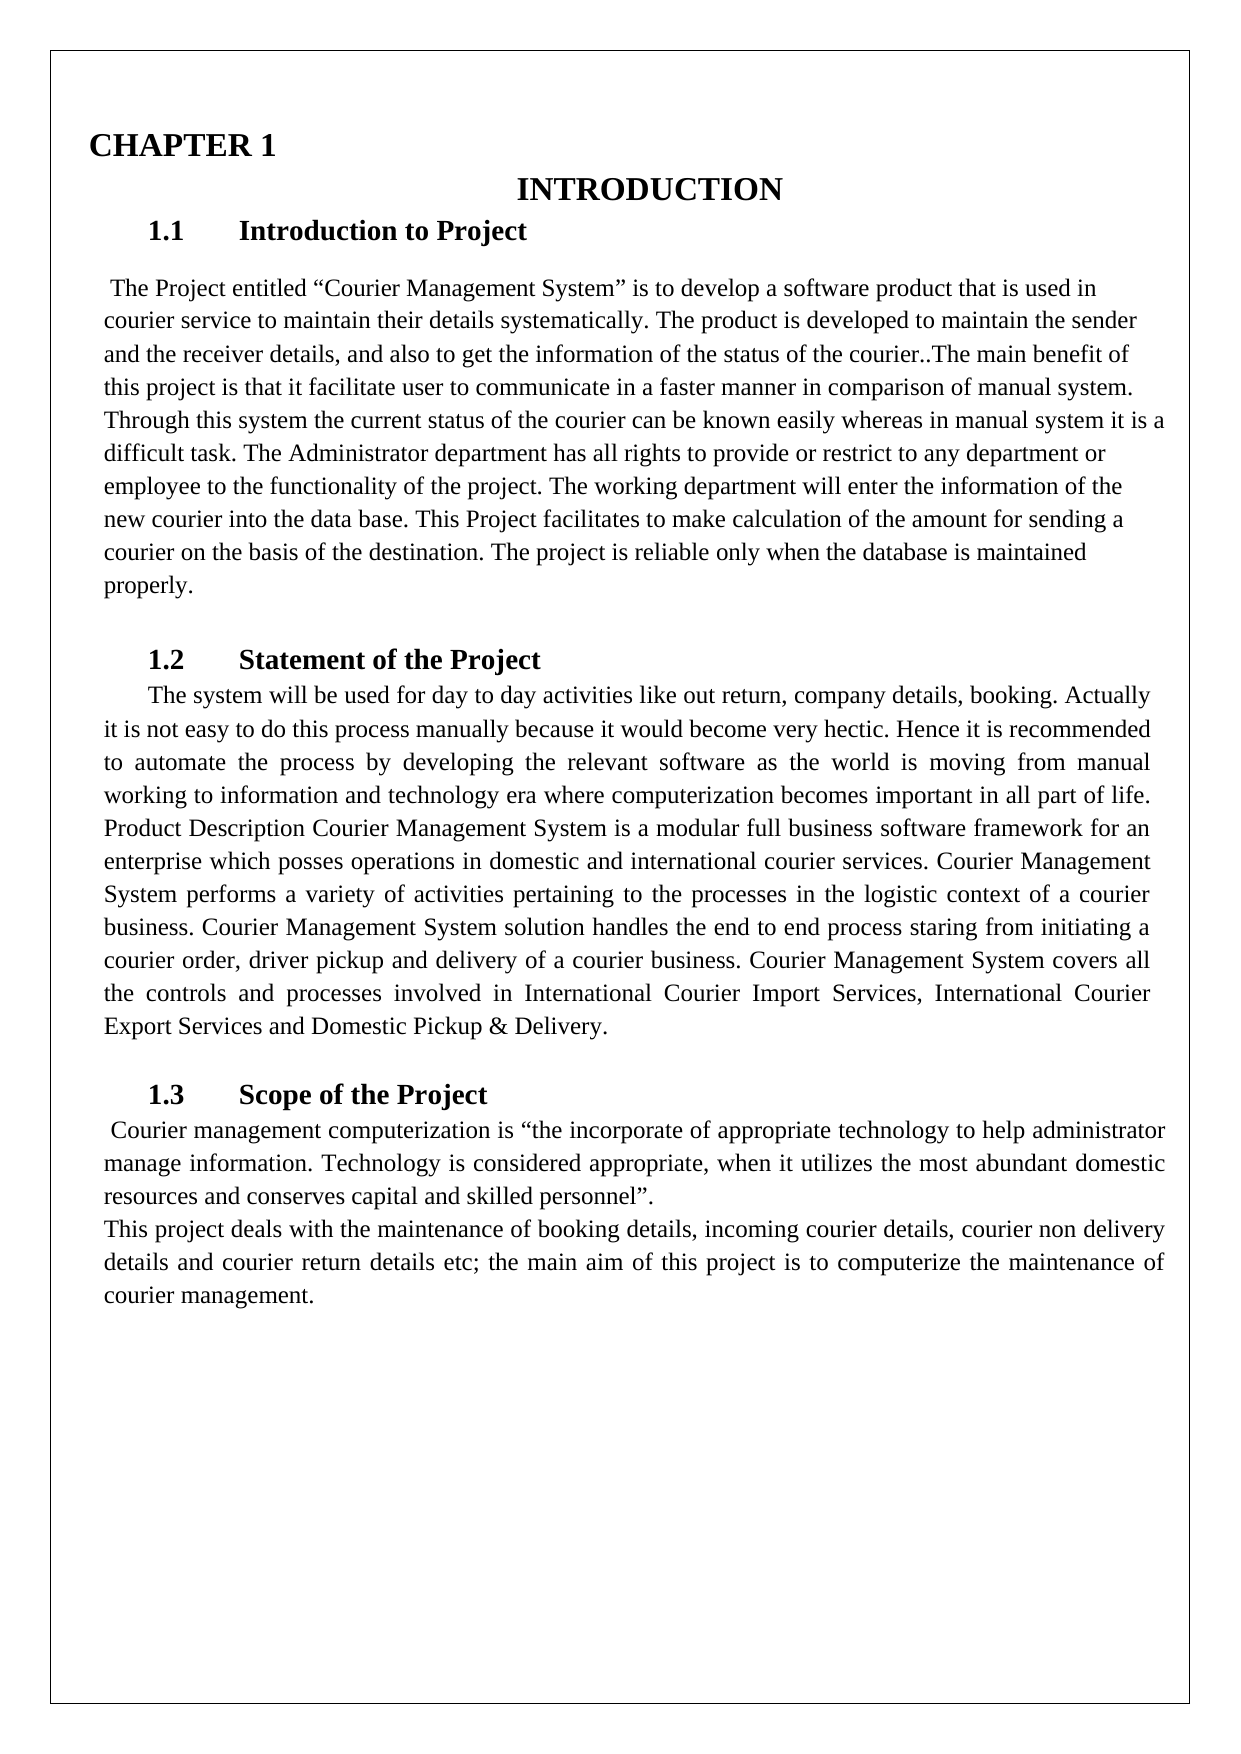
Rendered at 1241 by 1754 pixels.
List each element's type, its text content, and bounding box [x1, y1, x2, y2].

text The Project entitled “Courier Management System” is to develop a software product that is used in courier service to maintain their details systematically. The product is developed to maintain the sender and the receiver details, and also to get the information of the status of the courier..The main benefit of this project is that it facilitate user to communicate in a faster manner in comparison of manual system. Through this system the current status of the courier can be known easily whereas in manual system it is a difficult task. The Administrator department has all rights to provide or restrict to any department or employee to the functionality of the project. The working department will enter the information of the new courier into the data base. This Project facilitates to make calculation of the amount for sending a courier on the basis of the destination. The project is reliable only when the database is maintained properly. [103, 273, 1166, 598]
list Statement of the Project [103, 642, 1152, 676]
text INTRODUCTION [103, 169, 1152, 207]
text Courier management computerization is “the incorporate of appropriate technology to help administrator manage information. Technology is considered appropriate, when it utilizes the most abundant domestic resources and conserves capital and skilled personnel”. [103, 1115, 1166, 1210]
list Introduction to Project [103, 213, 1152, 247]
text This project deals with the maintenance of booking details, incoming courier details, courier non delivery details and courier return details etc; the main aim of this project is to computerize the maintenance of courier management. [103, 1214, 1166, 1309]
list Scope of the Project [103, 1077, 1152, 1110]
text CHAPTER 1 [89, 125, 1152, 163]
text The system will be used for day to day activities like out return, company details, booking. Actually it is not easy to do this process manually because it would become very hectic. Hence it is recommended to automate the process by developing the relevant software as the world is moving from manual working to information and technology era where computerization becomes important in all part of life. Product Description Courier Management System is a modular full business software framework for an enterprise which posses operations in domestic and international courier services. Courier Management System performs a variety of activities pertaining to the processes in the logistic context of a courier business. Courier Management System solution handles the end to end process staring from initiating a courier order, driver pickup and delivery of a courier business. Courier Management System covers all the controls and processes involved in International Courier Import Services, International Courier Export Services and Domestic Pickup & Delivery. [103, 681, 1152, 1039]
